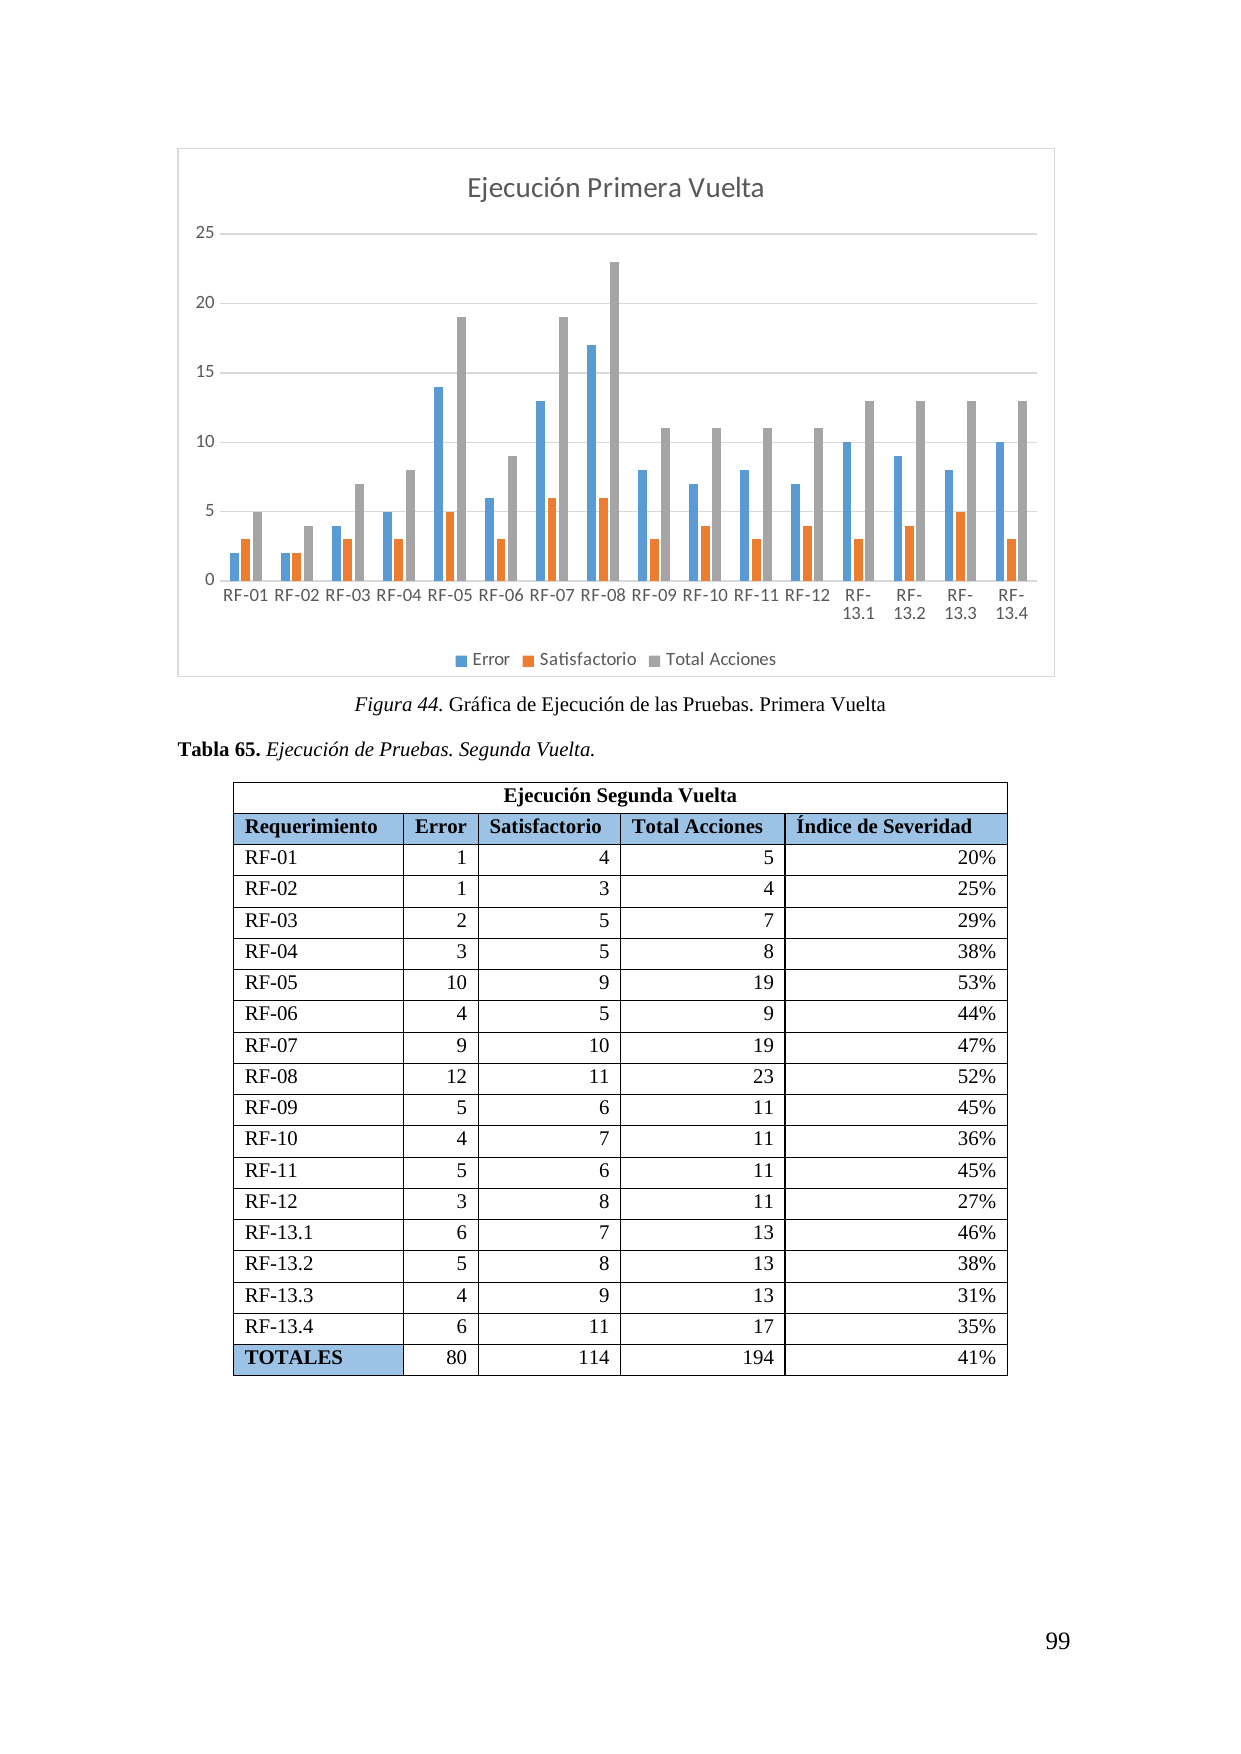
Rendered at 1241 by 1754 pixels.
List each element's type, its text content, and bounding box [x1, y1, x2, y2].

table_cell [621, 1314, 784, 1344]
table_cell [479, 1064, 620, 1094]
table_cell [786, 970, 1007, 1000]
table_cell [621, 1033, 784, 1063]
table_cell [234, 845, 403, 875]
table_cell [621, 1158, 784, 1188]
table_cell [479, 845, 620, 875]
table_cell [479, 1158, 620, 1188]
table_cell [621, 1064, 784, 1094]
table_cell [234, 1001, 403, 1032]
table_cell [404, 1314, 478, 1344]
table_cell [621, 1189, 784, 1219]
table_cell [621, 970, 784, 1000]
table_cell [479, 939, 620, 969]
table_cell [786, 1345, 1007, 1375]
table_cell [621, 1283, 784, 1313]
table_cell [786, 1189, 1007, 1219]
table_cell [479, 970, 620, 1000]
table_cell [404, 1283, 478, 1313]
text Tabla 65. Ejecución de Pruebas. Segunda Vuelta. [177, 737, 1063, 761]
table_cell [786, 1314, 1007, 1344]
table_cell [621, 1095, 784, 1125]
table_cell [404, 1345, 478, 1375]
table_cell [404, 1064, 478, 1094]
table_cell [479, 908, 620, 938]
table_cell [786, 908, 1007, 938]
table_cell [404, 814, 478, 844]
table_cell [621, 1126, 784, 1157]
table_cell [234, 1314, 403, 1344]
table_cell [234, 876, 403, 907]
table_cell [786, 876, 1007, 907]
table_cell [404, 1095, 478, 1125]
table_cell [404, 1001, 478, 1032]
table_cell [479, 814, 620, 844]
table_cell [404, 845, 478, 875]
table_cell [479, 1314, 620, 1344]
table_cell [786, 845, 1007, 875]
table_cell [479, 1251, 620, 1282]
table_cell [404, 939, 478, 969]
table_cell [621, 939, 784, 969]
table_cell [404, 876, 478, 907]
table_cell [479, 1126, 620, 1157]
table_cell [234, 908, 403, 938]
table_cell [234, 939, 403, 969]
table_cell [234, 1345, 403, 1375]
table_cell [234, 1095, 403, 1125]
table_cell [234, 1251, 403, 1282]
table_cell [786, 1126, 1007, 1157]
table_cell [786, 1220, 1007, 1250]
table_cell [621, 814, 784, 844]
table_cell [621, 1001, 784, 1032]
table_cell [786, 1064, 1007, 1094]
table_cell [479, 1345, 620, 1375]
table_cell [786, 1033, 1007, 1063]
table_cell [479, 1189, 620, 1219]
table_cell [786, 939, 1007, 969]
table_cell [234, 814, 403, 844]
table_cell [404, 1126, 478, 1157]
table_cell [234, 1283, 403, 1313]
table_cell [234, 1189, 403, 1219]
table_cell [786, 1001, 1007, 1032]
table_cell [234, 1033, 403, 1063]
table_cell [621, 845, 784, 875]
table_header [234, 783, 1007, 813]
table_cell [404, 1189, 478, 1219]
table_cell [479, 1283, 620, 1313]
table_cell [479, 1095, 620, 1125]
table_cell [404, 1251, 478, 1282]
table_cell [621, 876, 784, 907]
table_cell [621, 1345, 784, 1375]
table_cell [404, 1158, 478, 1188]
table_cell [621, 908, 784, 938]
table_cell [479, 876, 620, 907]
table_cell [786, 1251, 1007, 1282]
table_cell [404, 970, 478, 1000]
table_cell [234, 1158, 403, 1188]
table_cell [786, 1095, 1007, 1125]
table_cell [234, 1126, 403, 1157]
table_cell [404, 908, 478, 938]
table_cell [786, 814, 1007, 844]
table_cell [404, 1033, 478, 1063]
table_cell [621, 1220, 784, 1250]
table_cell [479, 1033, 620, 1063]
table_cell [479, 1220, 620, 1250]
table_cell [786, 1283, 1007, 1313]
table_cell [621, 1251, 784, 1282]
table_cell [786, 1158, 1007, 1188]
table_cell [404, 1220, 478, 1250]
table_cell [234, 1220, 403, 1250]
text Figura 44. Gráfica de Ejecución de las Pruebas. Primera Vuelta [177, 692, 1063, 716]
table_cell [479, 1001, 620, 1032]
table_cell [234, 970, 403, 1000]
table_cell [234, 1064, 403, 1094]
